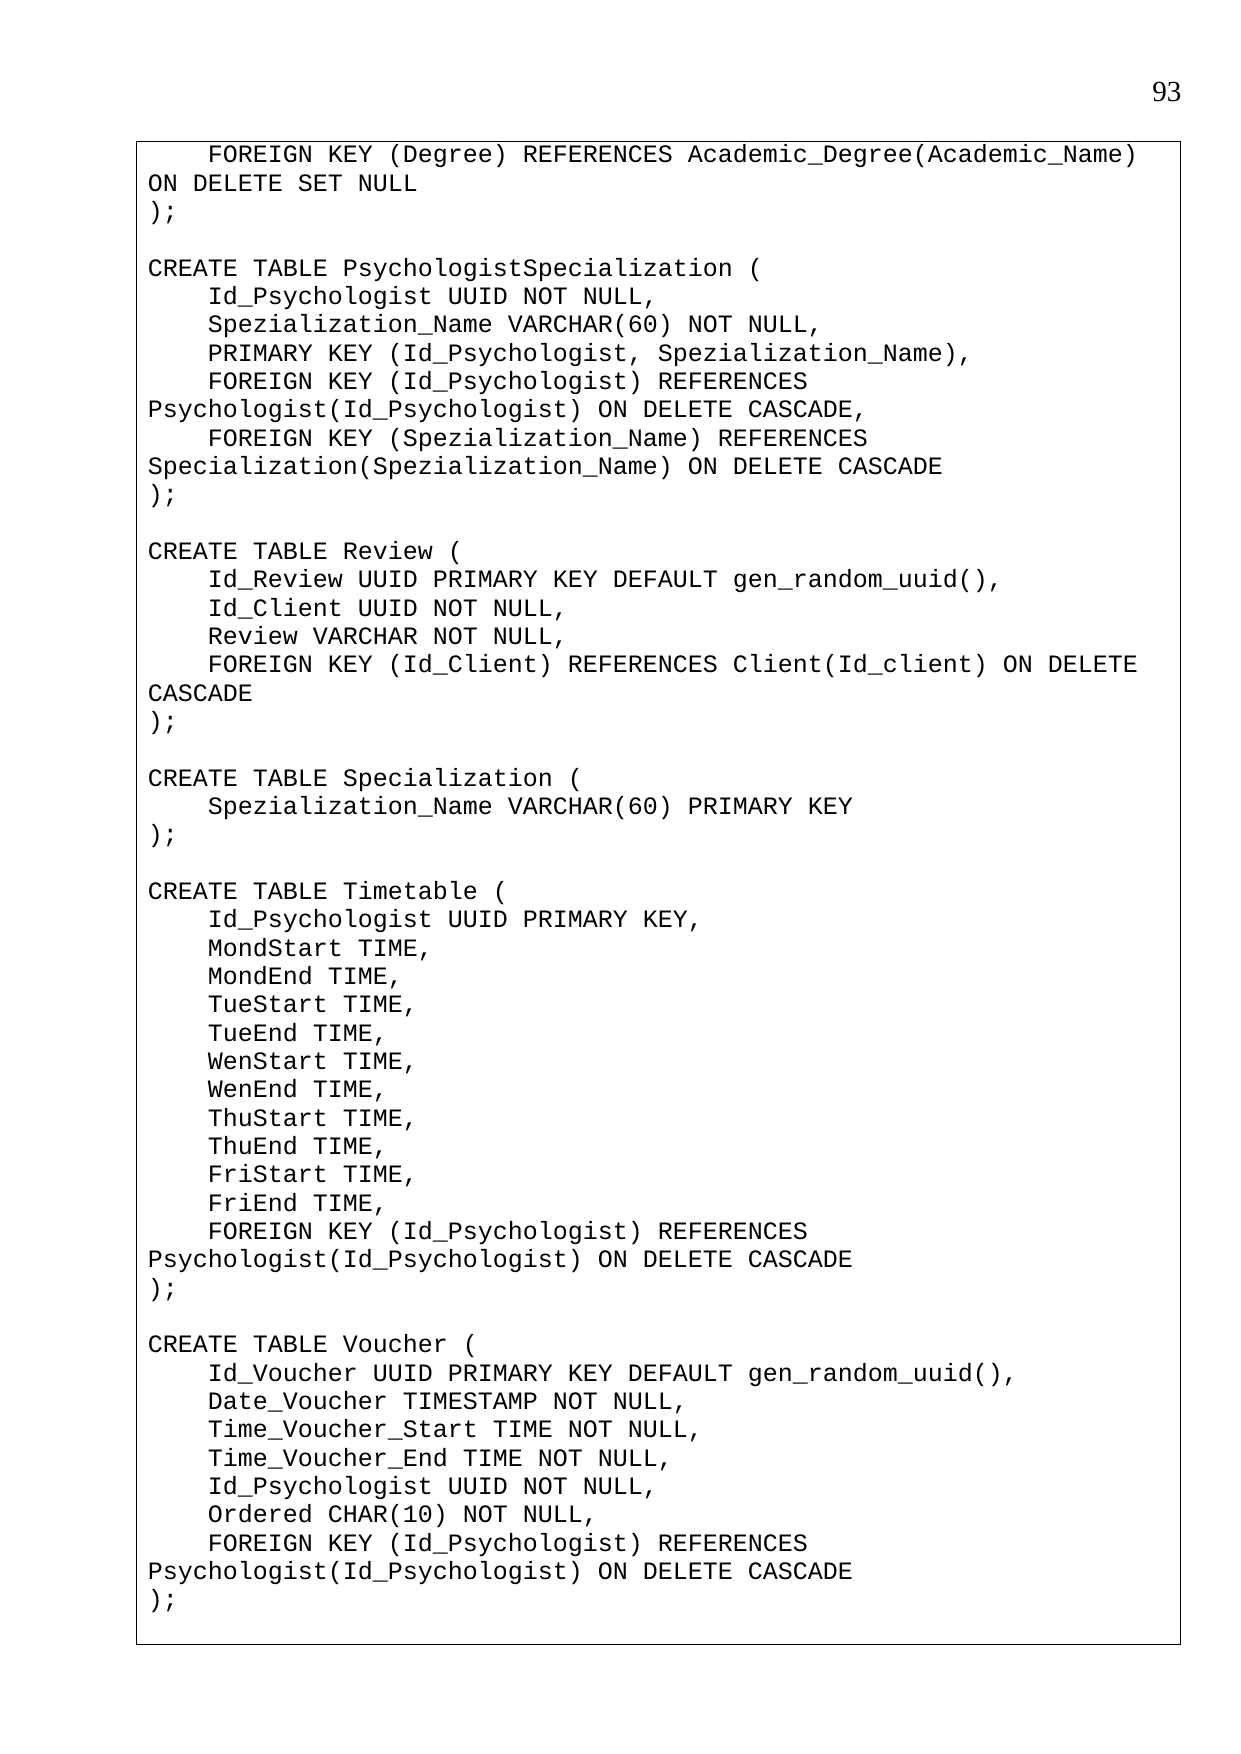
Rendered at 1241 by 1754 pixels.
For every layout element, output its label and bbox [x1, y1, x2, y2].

table_header [137, 142, 1180, 1644]
